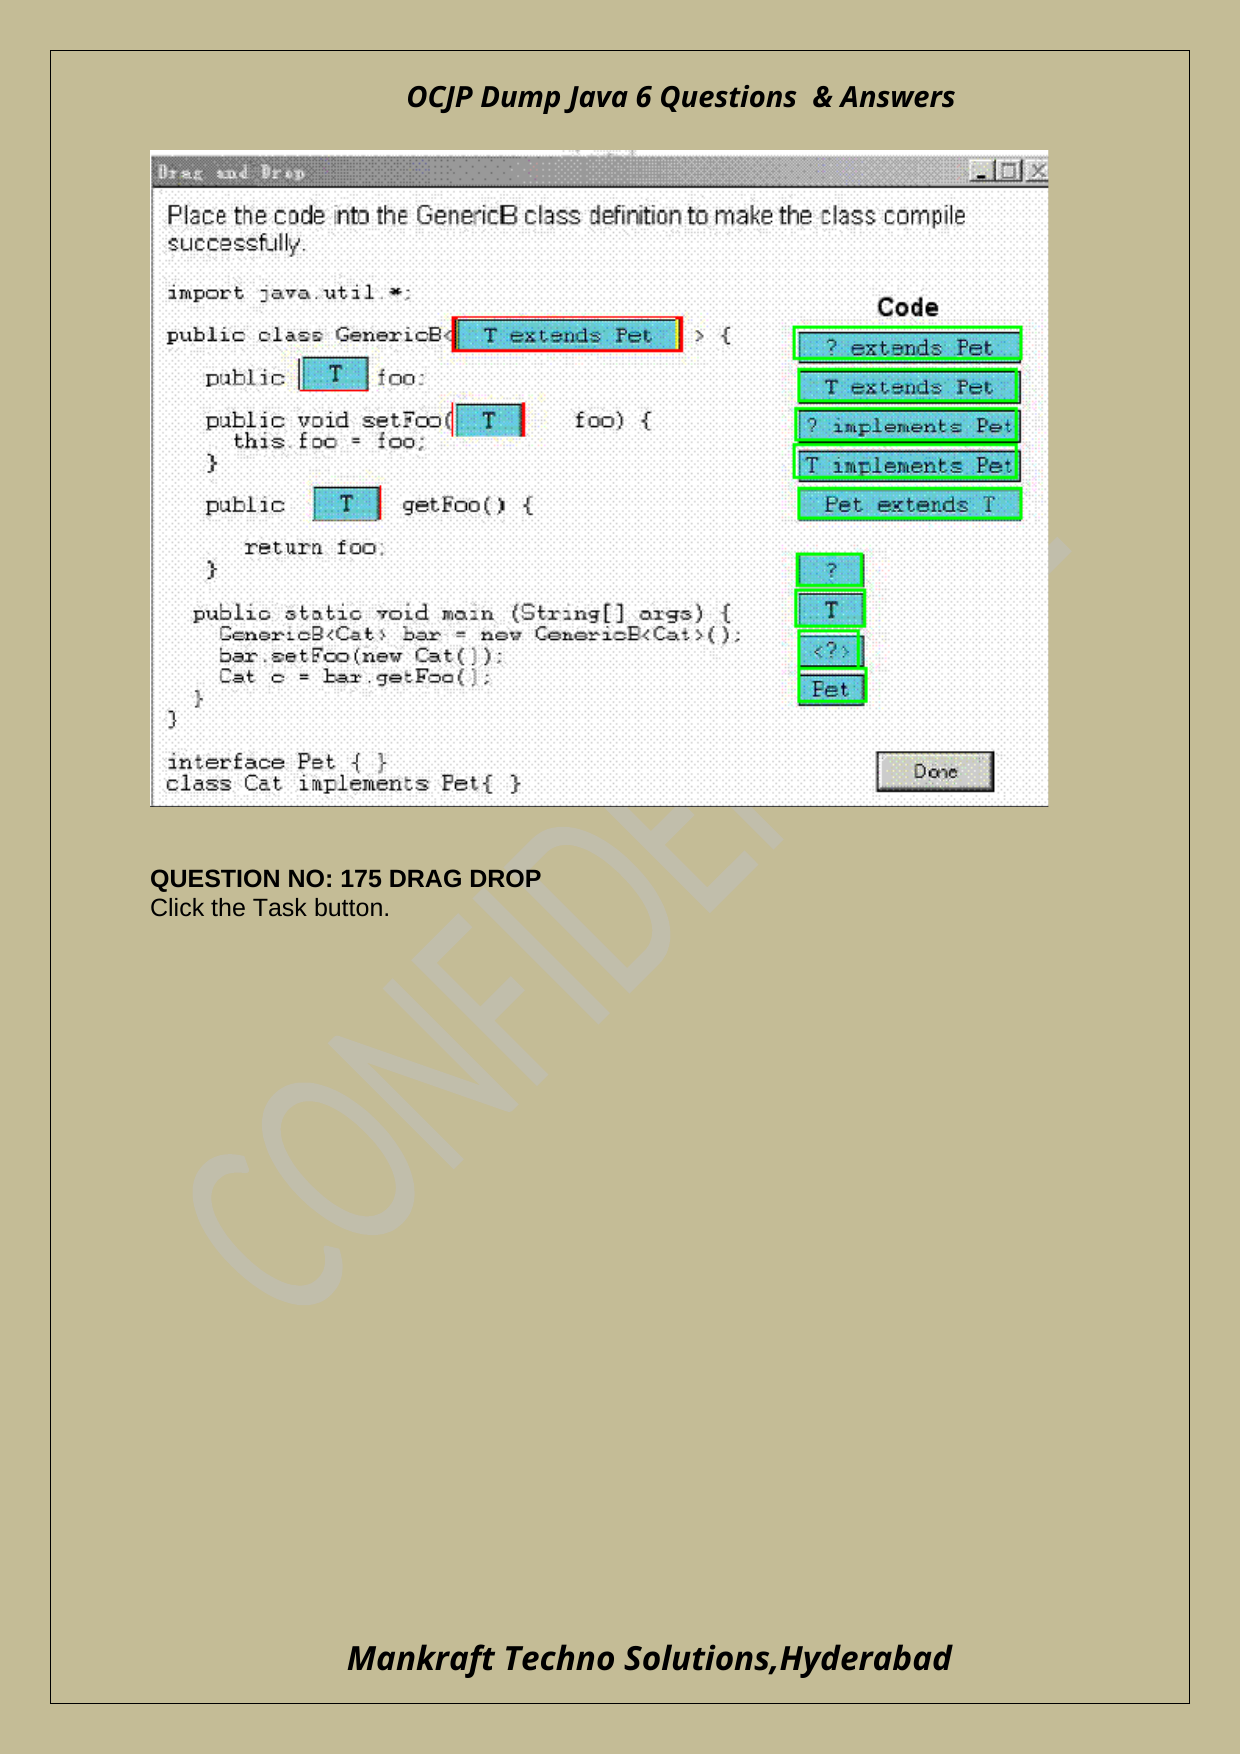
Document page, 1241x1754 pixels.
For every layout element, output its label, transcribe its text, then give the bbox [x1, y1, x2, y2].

text Click the Task button. [150, 892, 1090, 921]
text QUESTION NO: 175 DRAG DROP [150, 864, 1090, 892]
